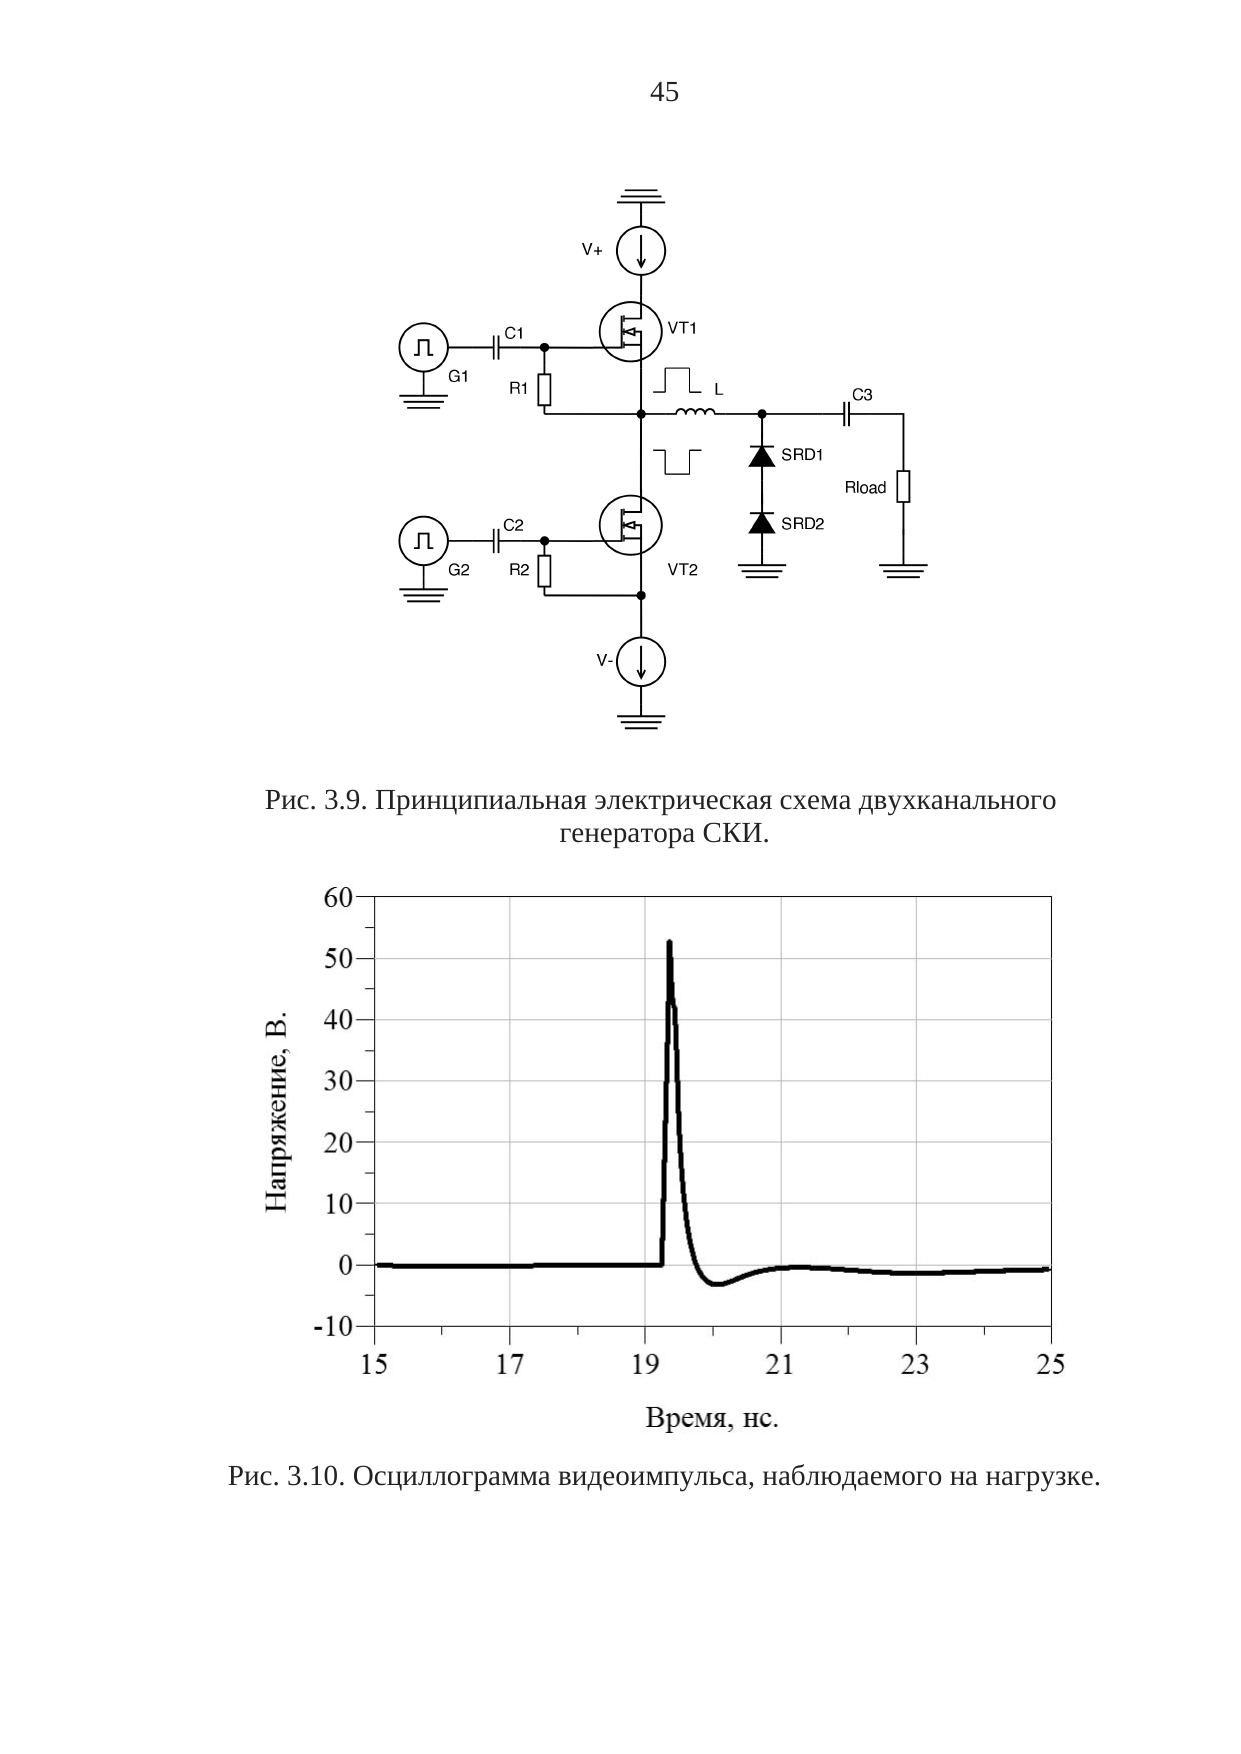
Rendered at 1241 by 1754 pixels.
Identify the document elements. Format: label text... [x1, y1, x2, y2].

text Рис. 3.10. Осциллограмма видеоимпульса, наблюдаемого на нагрузке. [177, 1458, 1152, 1492]
picture [257, 873, 1071, 1433]
text Рис. 3.9. Принципиальная электрическая схема двухканального генератора СКИ. [177, 782, 1152, 849]
picture [387, 140, 942, 757]
